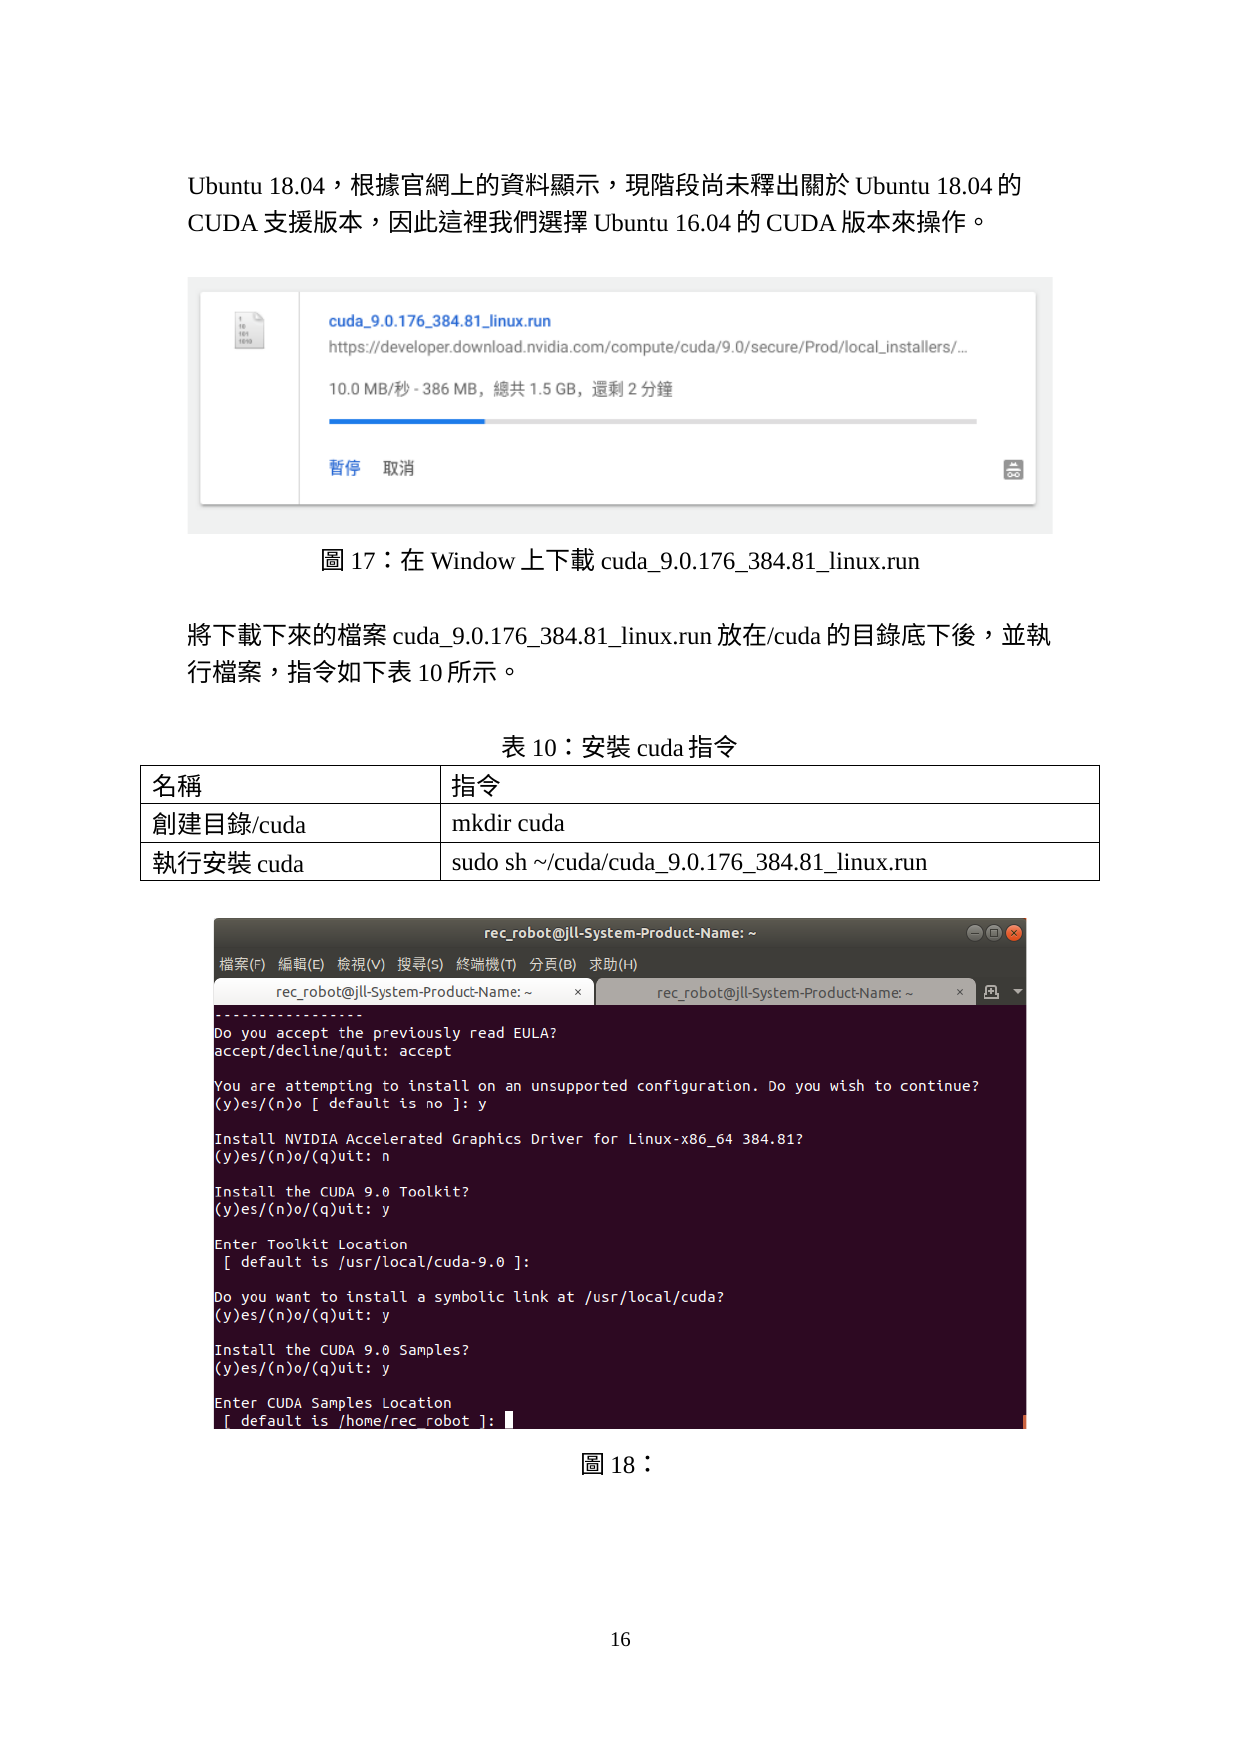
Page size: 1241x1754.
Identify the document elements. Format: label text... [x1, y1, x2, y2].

table_header 指令 [441, 766, 1099, 803]
text 圖十八： [187, 1444, 1053, 1481]
text 圖十七：在Window上下載cuda_9.0.176_384.81_linux.run [187, 539, 1053, 577]
picture [187, 277, 1053, 534]
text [187, 164, 1053, 239]
text 將下載下來的檔案cuda_9.0.176_384.81_linux.run放在/cuda的目錄底下後，並執行檔案，指令如下表十所示。 [187, 614, 1053, 689]
table_cell mkdir cuda [441, 804, 1099, 842]
table_header 名稱 [141, 766, 440, 803]
table_cell 創建目錄/cuda [141, 804, 440, 842]
table_cell sudo sh ~/cuda/cuda_9.0.176_384.81_linux.run [441, 843, 1099, 880]
table_cell 執行安裝cuda [141, 843, 440, 880]
picture [213, 918, 1027, 1429]
text 表十：安裝cuda指令 [187, 727, 1053, 764]
